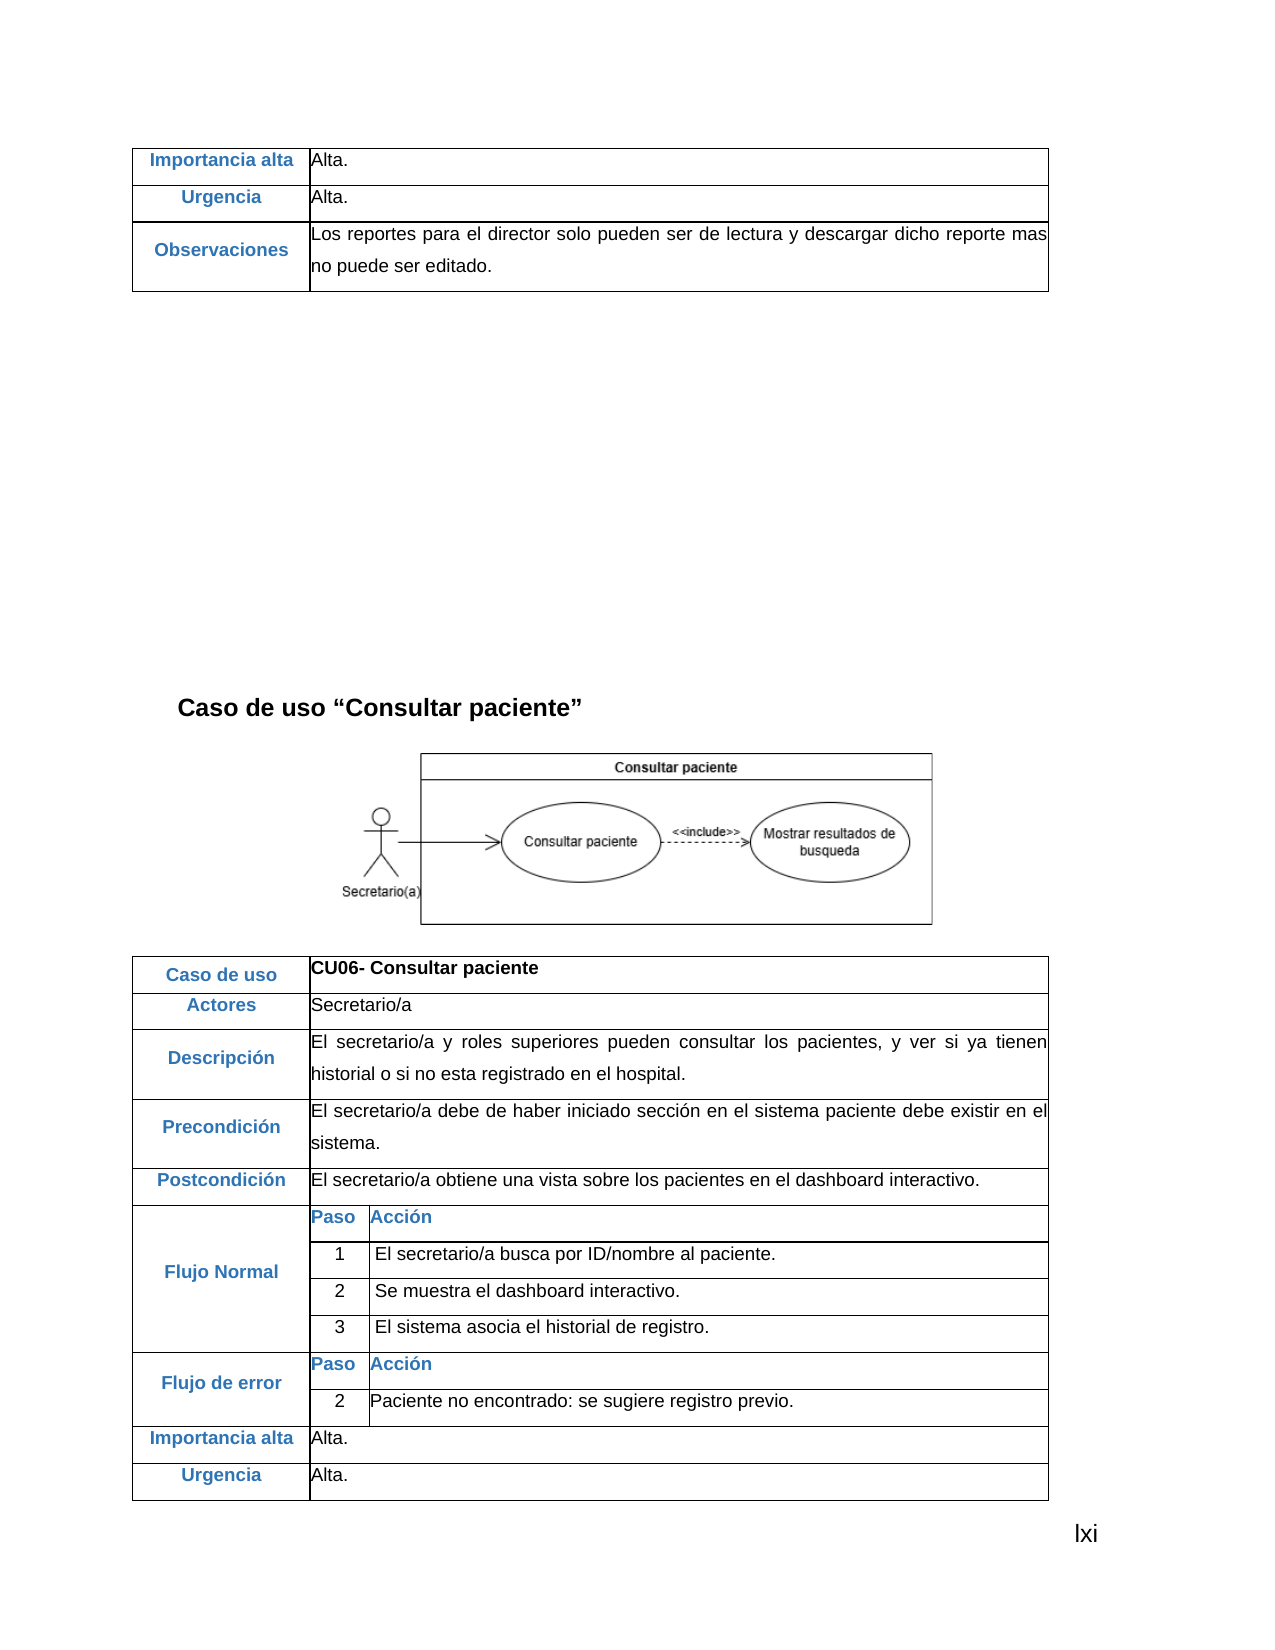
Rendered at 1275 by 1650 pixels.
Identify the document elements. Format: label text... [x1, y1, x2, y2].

picture [342, 753, 933, 925]
table_cell Alta. [311, 186, 1048, 221]
table_cell Alta. [311, 149, 1048, 184]
table_cell Acción [370, 1353, 1048, 1389]
table_cell Importancia alta [133, 149, 309, 184]
table_cell Paciente no encontrado: se sugiere registro previo. [370, 1390, 1048, 1426]
table_cell Secretario/a [311, 994, 1048, 1029]
table_cell Observaciones [133, 223, 309, 291]
table_cell Actores [133, 994, 309, 1029]
table_header CU06- Consultar paciente [311, 957, 1048, 992]
table_cell Alta. [311, 1427, 1048, 1463]
table_cell Urgencia [133, 1464, 309, 1499]
table_cell Flujo de error [133, 1353, 309, 1426]
table_cell 3 [311, 1316, 369, 1352]
table_cell Urgencia [133, 186, 309, 221]
text Caso de uso “Consultar paciente” [177, 693, 1098, 722]
table_cell Flujo Normal [133, 1206, 309, 1352]
table_cell Acción [370, 1206, 1048, 1241]
table_cell 1 [311, 1243, 369, 1278]
table_cell 2 [311, 1390, 369, 1426]
table_cell Importancia alta [133, 1427, 309, 1463]
table_cell El sistema asocia el historial de registro. [370, 1316, 1048, 1352]
table_cell Precondición [133, 1100, 309, 1168]
table_header Caso de uso [133, 957, 309, 992]
table_cell Paso [311, 1353, 369, 1389]
table_cell 2 [311, 1279, 369, 1315]
table_cell Paso [311, 1206, 369, 1241]
table_cell Postcondición [133, 1169, 309, 1204]
table_cell Descripción [133, 1030, 309, 1098]
table_cell Los reportes para el director solo pueden ser de lectura y descargar dicho reporte mas no puede ser editado. [311, 223, 1048, 291]
table_cell El secretario/a debe de haber iniciado sección en el sistema paciente debe existir en el sistema. [311, 1100, 1048, 1168]
table_cell Se muestra el dashboard interactivo. [370, 1279, 1048, 1315]
table_cell Alta. [311, 1464, 1048, 1499]
table_cell El secretario/a busca por ID/nombre al paciente. [370, 1243, 1048, 1278]
table_cell El secretario/a obtiene una vista sobre los pacientes en el dashboard interactivo. [311, 1169, 1048, 1204]
table_cell El secretario/a y roles superiores pueden consultar los pacientes, y ver si ya tienen historial o si no esta registrado en el hospital. [311, 1030, 1048, 1098]
